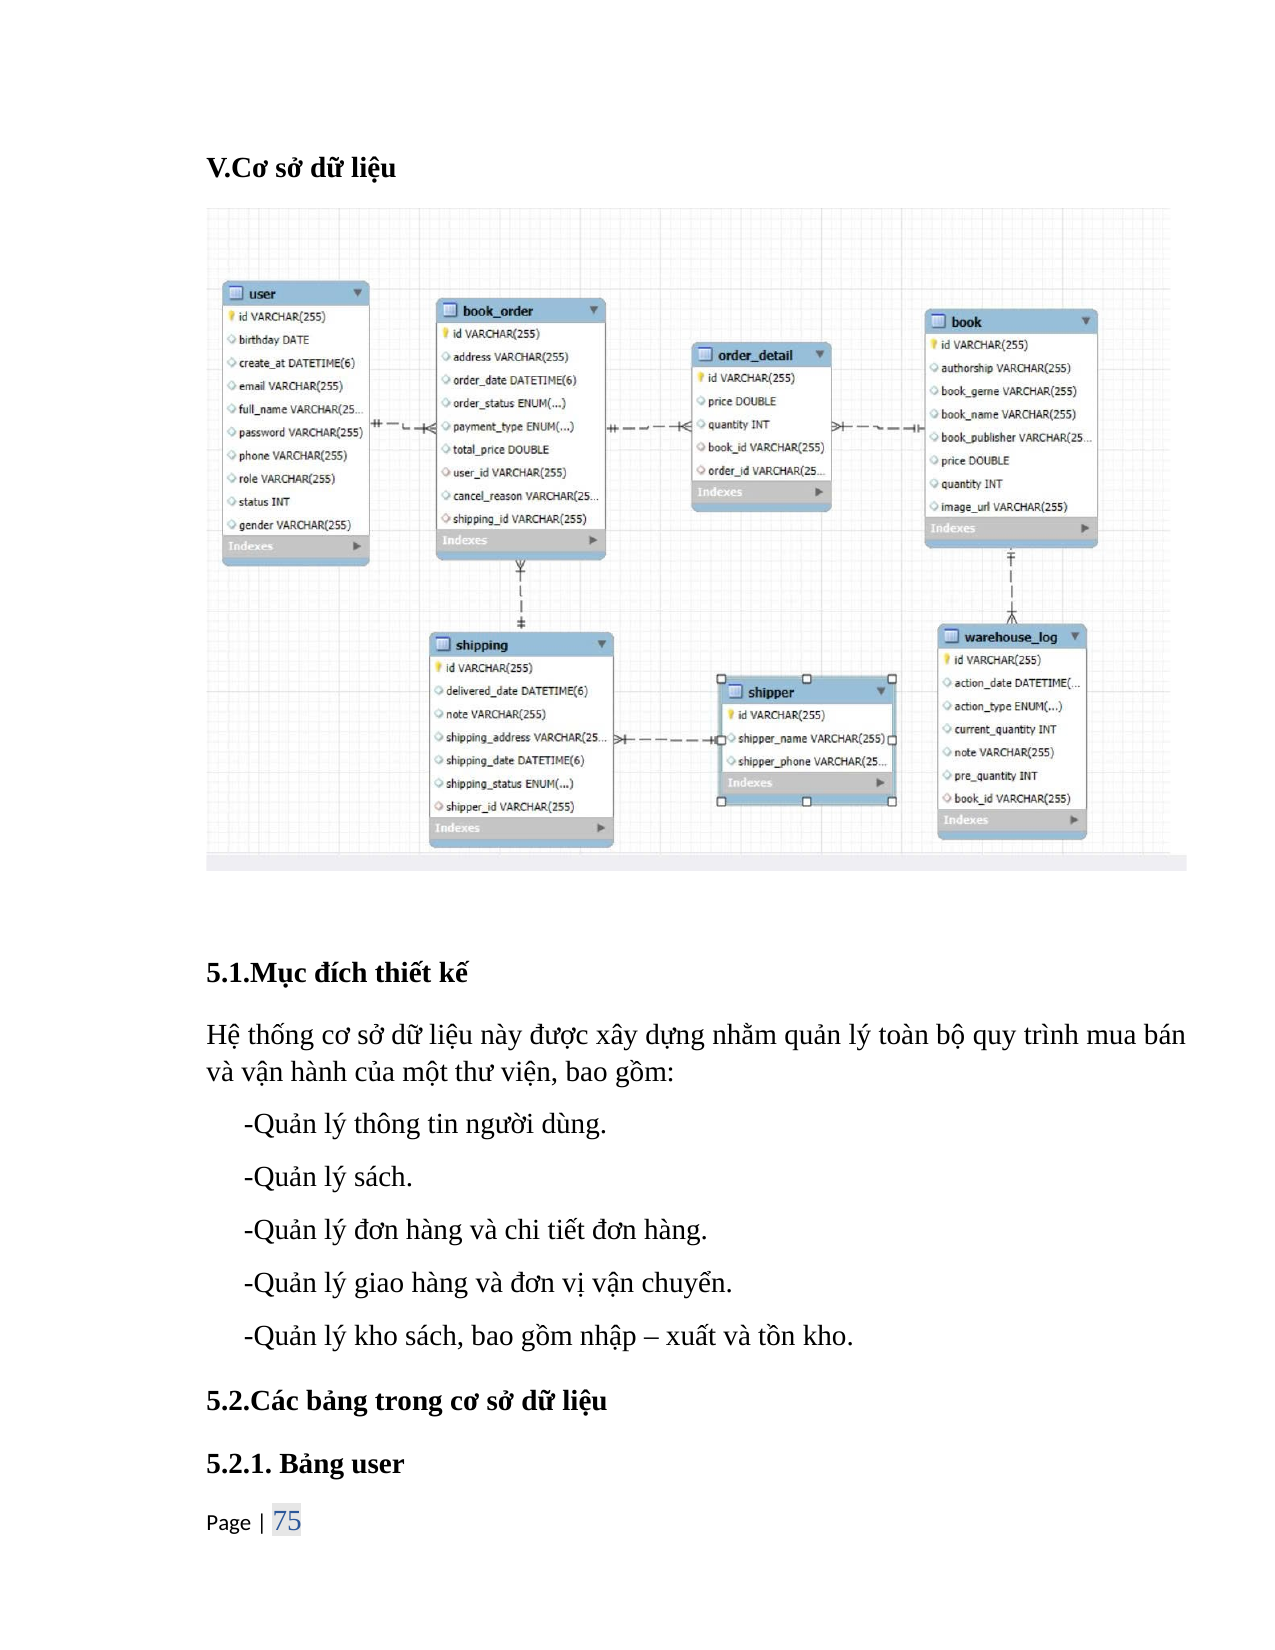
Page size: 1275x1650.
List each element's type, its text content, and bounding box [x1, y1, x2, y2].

text -Quản lý giao hàng và đơn vị vận chuyển. [206, 1265, 1187, 1298]
text -Quản lý sách. [244, 1159, 1187, 1193]
text 5.2.1. Bảng user [206, 1446, 1187, 1479]
subtitle 5.2.Các bảng trong cơ sở dữ liệu [206, 1383, 1187, 1417]
picture [206, 208, 1187, 871]
text -Quản lý thông tin người dùng. [206, 1106, 1187, 1140]
subtitle V.Cơ sở dữ liệu [206, 150, 1187, 183]
subtitle 5.1.Mục đích thiết kế [206, 955, 1187, 988]
text Hệ thống cơ sở dữ liệu này được xây dựng nhằm quản lý toàn bộ quy trình mua bán và vận hành của một thư viện, bao gồm: [206, 1017, 1187, 1087]
text -Quản lý kho sách, bao gồm nhập – xuất và tồn kho. [206, 1318, 1187, 1351]
text -Quản lý đơn hàng và chi tiết đơn hàng. [206, 1212, 1187, 1246]
